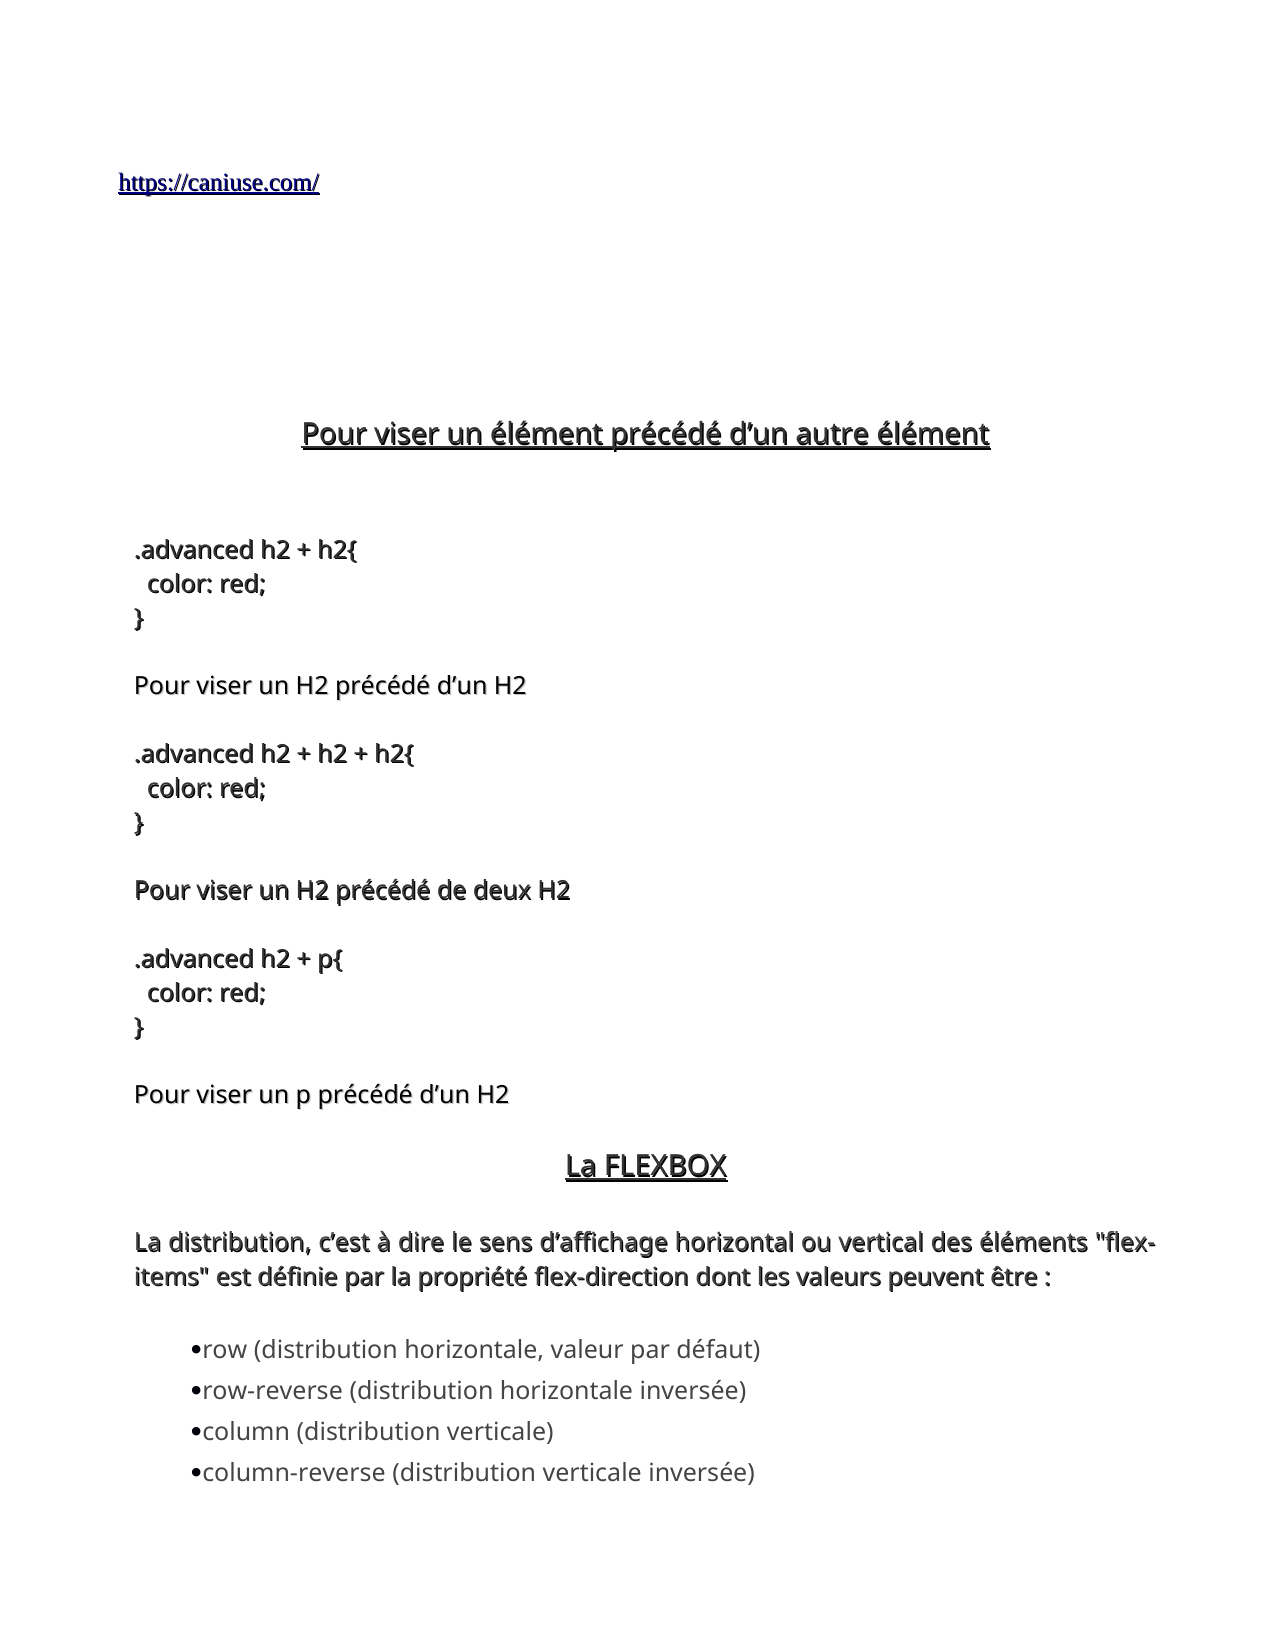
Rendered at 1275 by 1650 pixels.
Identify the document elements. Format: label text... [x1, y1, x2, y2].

text Pour viser un élément précédé d’un autre élément [134, 412, 1157, 452]
text Pour viser un H2 précédé de deux H2 [134, 872, 1157, 906]
text color: red; [134, 770, 1157, 804]
text La distribution, c’est à dire le sens d’affichage horizontal ou vertical des éléments "flex-items" est définie par la propriété flex-direction dont les valeurs peuvent être : [134, 1224, 1157, 1292]
text color: red; [134, 974, 1157, 1008]
list row (distribution horizontale, valeur par défaut) [192, 1332, 1157, 1366]
text https://caniuse.com/ [118, 167, 1157, 196]
list column (distribution verticale) [192, 1413, 1157, 1448]
list column-reverse (distribution verticale inversée) [192, 1454, 1157, 1488]
text Pour viser un p précédé d’un H2 [134, 1077, 1157, 1111]
text .advanced h2 + p{ [134, 940, 1157, 974]
text } [134, 1008, 1157, 1042]
text Pour viser un H2 précédé d’un H2 [134, 668, 1157, 702]
list row-reverse (distribution horizontale inversée) [192, 1373, 1157, 1407]
text } [134, 804, 1157, 838]
text .advanced h2 + h2{ [134, 532, 1157, 566]
text color: red; [134, 566, 1157, 600]
text La FLEXBOX [134, 1145, 1157, 1184]
text } [134, 600, 1157, 634]
text .advanced h2 + h2 + h2{ [134, 736, 1157, 770]
